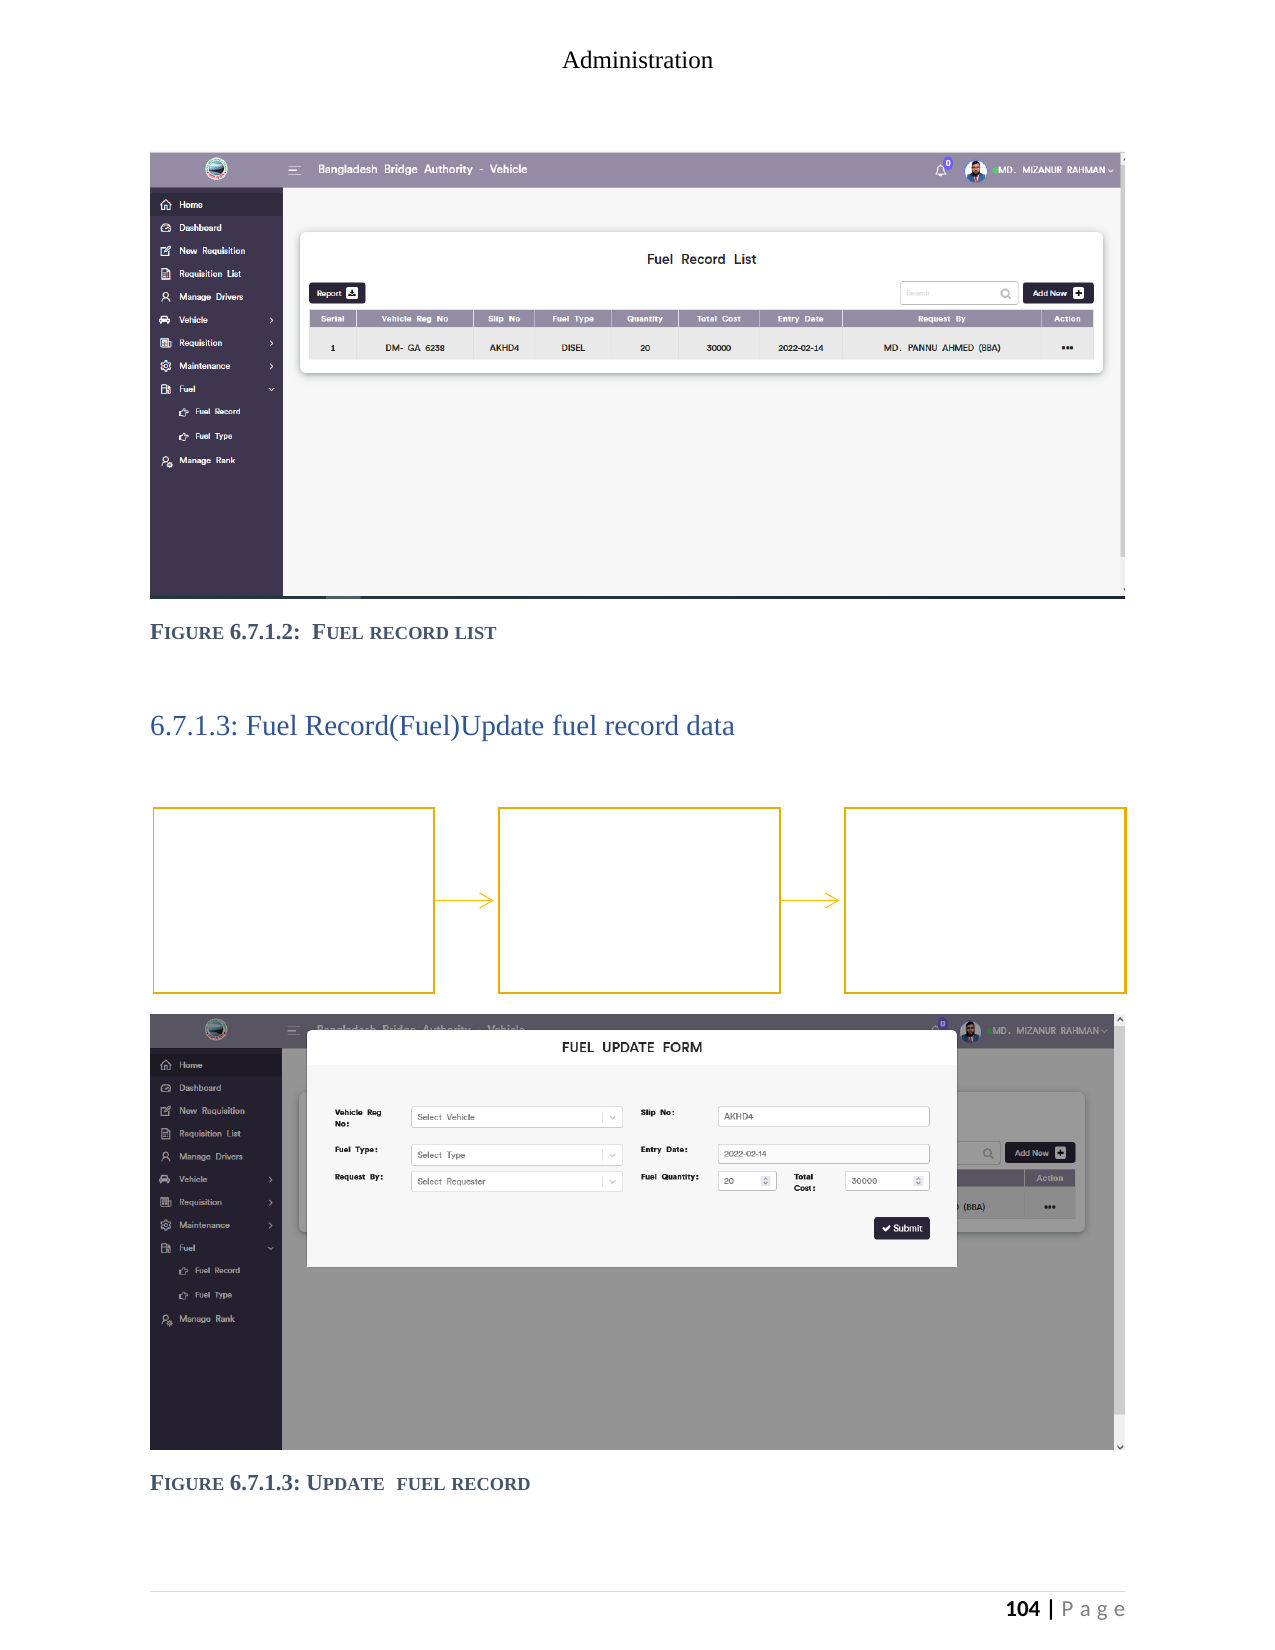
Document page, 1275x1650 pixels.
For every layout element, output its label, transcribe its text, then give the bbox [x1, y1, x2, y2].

text Figure 6.7.1.3: Update fuel record [150, 1469, 1125, 1495]
subtitle 6.7.1.3: Fuel Record(Fuel)Update fuel record data [150, 708, 1125, 741]
text Figure 6.7.1.2: Fuel record list [150, 618, 1125, 644]
picture [150, 150, 1125, 599]
picture [150, 1014, 1125, 1450]
